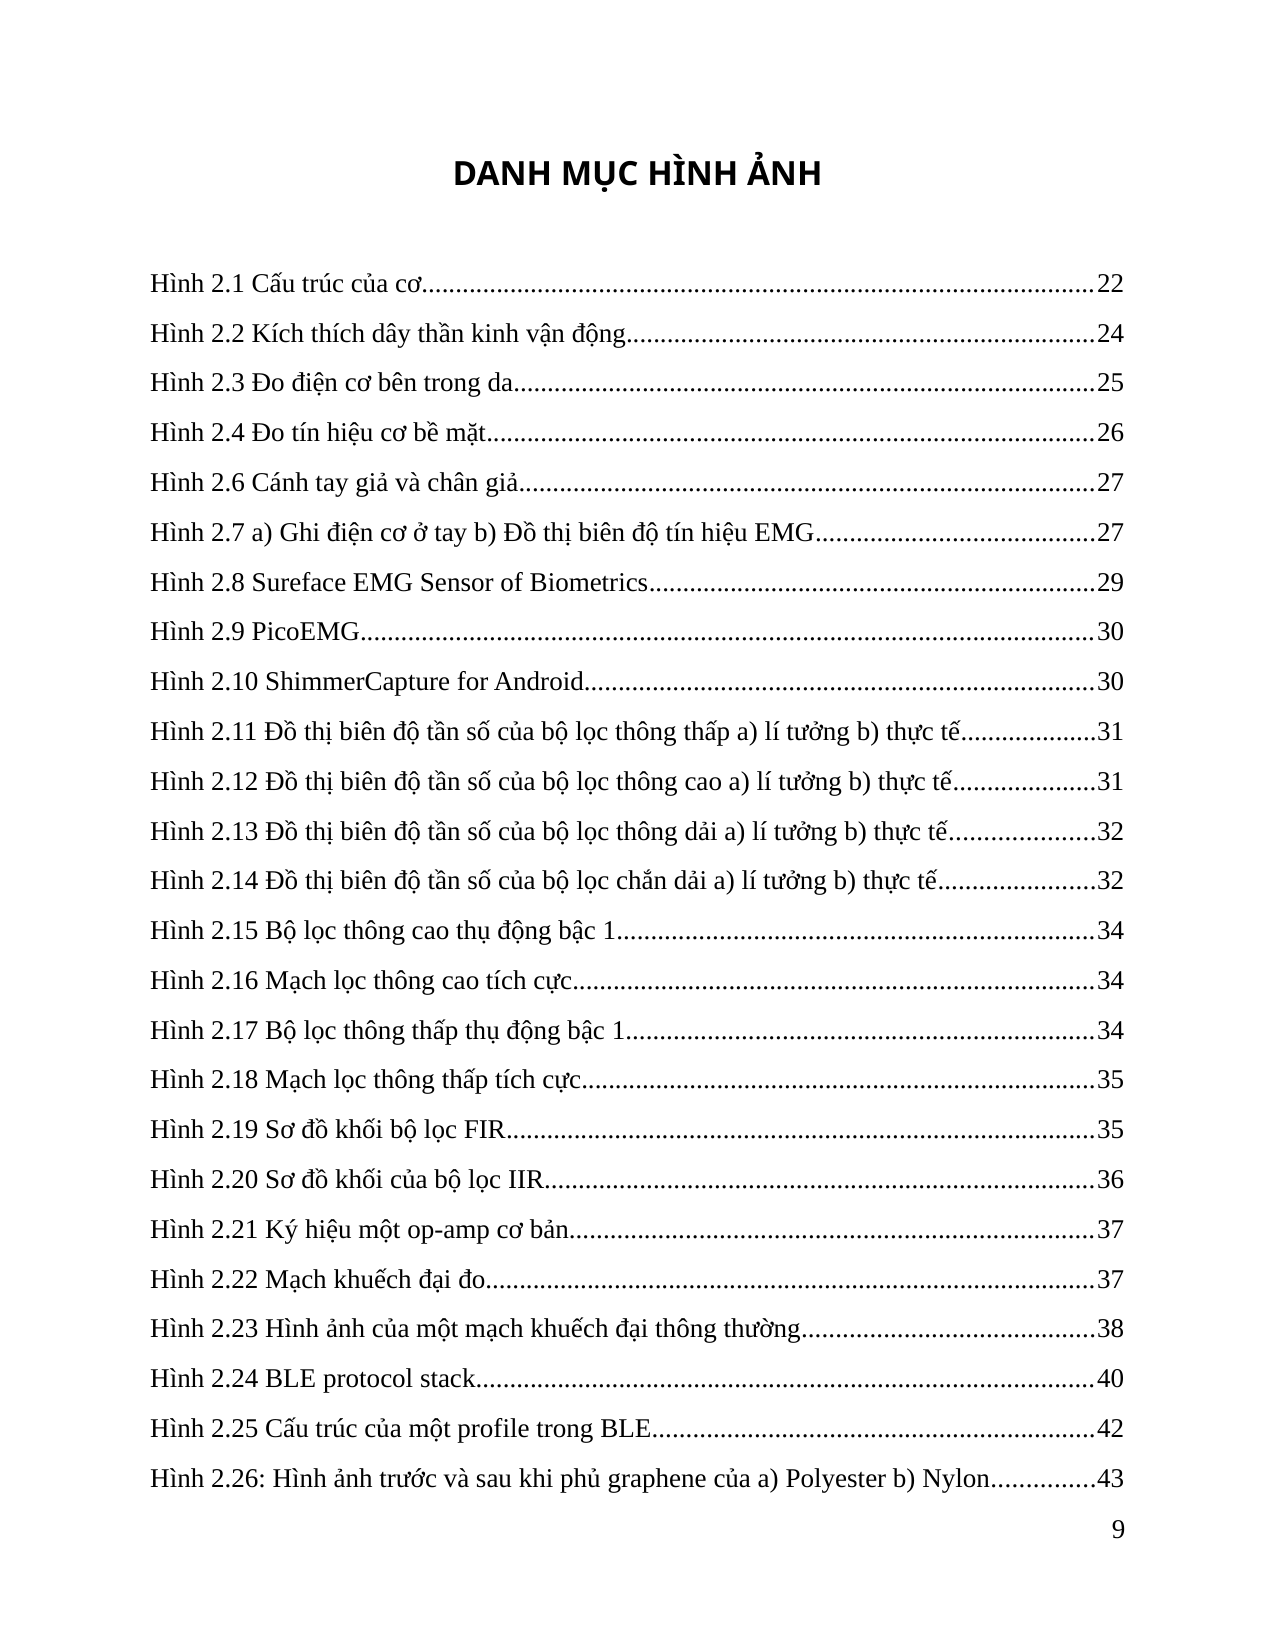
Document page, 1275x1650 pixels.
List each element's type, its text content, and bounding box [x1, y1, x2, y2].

text Hình 2.11 Đồ thị biên độ tần số của bộ lọc thông thấp a) lí tưởng b) thực tế 31 [150, 715, 1125, 746]
text Hình 2.23 Hình ảnh của một mạch khuếch đại thông thường 38 [150, 1313, 1125, 1344]
text Hình 2.20 Sơ đồ khối của bộ lọc IIR 36 [150, 1163, 1125, 1194]
subtitle DANH MỤC HÌNH ẢNH [150, 150, 1125, 195]
text Hình 2.14 Đồ thị biên độ tần số của bộ lọc chắn dải a) lí tưởng b) thực tế 32 [150, 864, 1125, 896]
text Hình 2.16 Mạch lọc thông cao tích cực 34 [150, 964, 1125, 995]
text Hình 2.12 Đồ thị biên độ tần số của bộ lọc thông cao a) lí tưởng b) thực tế 31 [150, 765, 1125, 796]
text Hình 2.10 ShimmerCapture for Android 30 [150, 665, 1125, 696]
text Hình 2.9 PicoEMG 30 [150, 616, 1125, 647]
text Hình 2.21 Ký hiệu một op-amp cơ bản 37 [150, 1213, 1125, 1244]
text Hình 2.3 Đo điện cơ bên trong da. 25 [150, 367, 1125, 398]
text Hình 2.24 BLE protocol stack 40 [150, 1362, 1125, 1393]
text Hình 2.17 Bộ lọc thông thấp thụ động bậc 1 34 [150, 1014, 1125, 1045]
text Hình 2.8 Sureface EMG Sensor of Biometrics 29 [150, 566, 1125, 597]
text Hình 2.18 Mạch lọc thông thấp tích cực 35 [150, 1064, 1125, 1095]
text Hình 2.2 Kích thích dây thần kinh vận động 24 [150, 317, 1125, 348]
text Hình 2.15 Bộ lọc thông cao thụ động bậc 1 34 [150, 914, 1125, 945]
text Hình 2.25 Cấu trúc của một profile trong BLE 42 [150, 1412, 1125, 1443]
text Hình 2.22 Mạch khuếch đại đo 37 [150, 1263, 1125, 1294]
text Hình 2.1 Cấu trúc của cơ 22 [150, 267, 1125, 298]
text Hình 2.26: Hình ảnh trước và sau khi phủ graphene của a) Polyester b) Nylon 43 [150, 1462, 1125, 1493]
text Hình 2.4 Đo tín hiệu cơ bề mặt 26 [150, 416, 1125, 447]
text Hình 2.6 Cánh tay giả và chân giả 27 [150, 466, 1125, 497]
text Hình 2.19 Sơ đồ khối bộ lọc FIR 35 [150, 1113, 1125, 1144]
text Hình 2.13 Đồ thị biên độ tần số của bộ lọc thông dải a) lí tưởng b) thực tế 32 [150, 815, 1125, 846]
text Hình 2.7 a) Ghi điện cơ ở tay b) Đồ thị biên độ tín hiệu EMG 27 [150, 516, 1125, 547]
